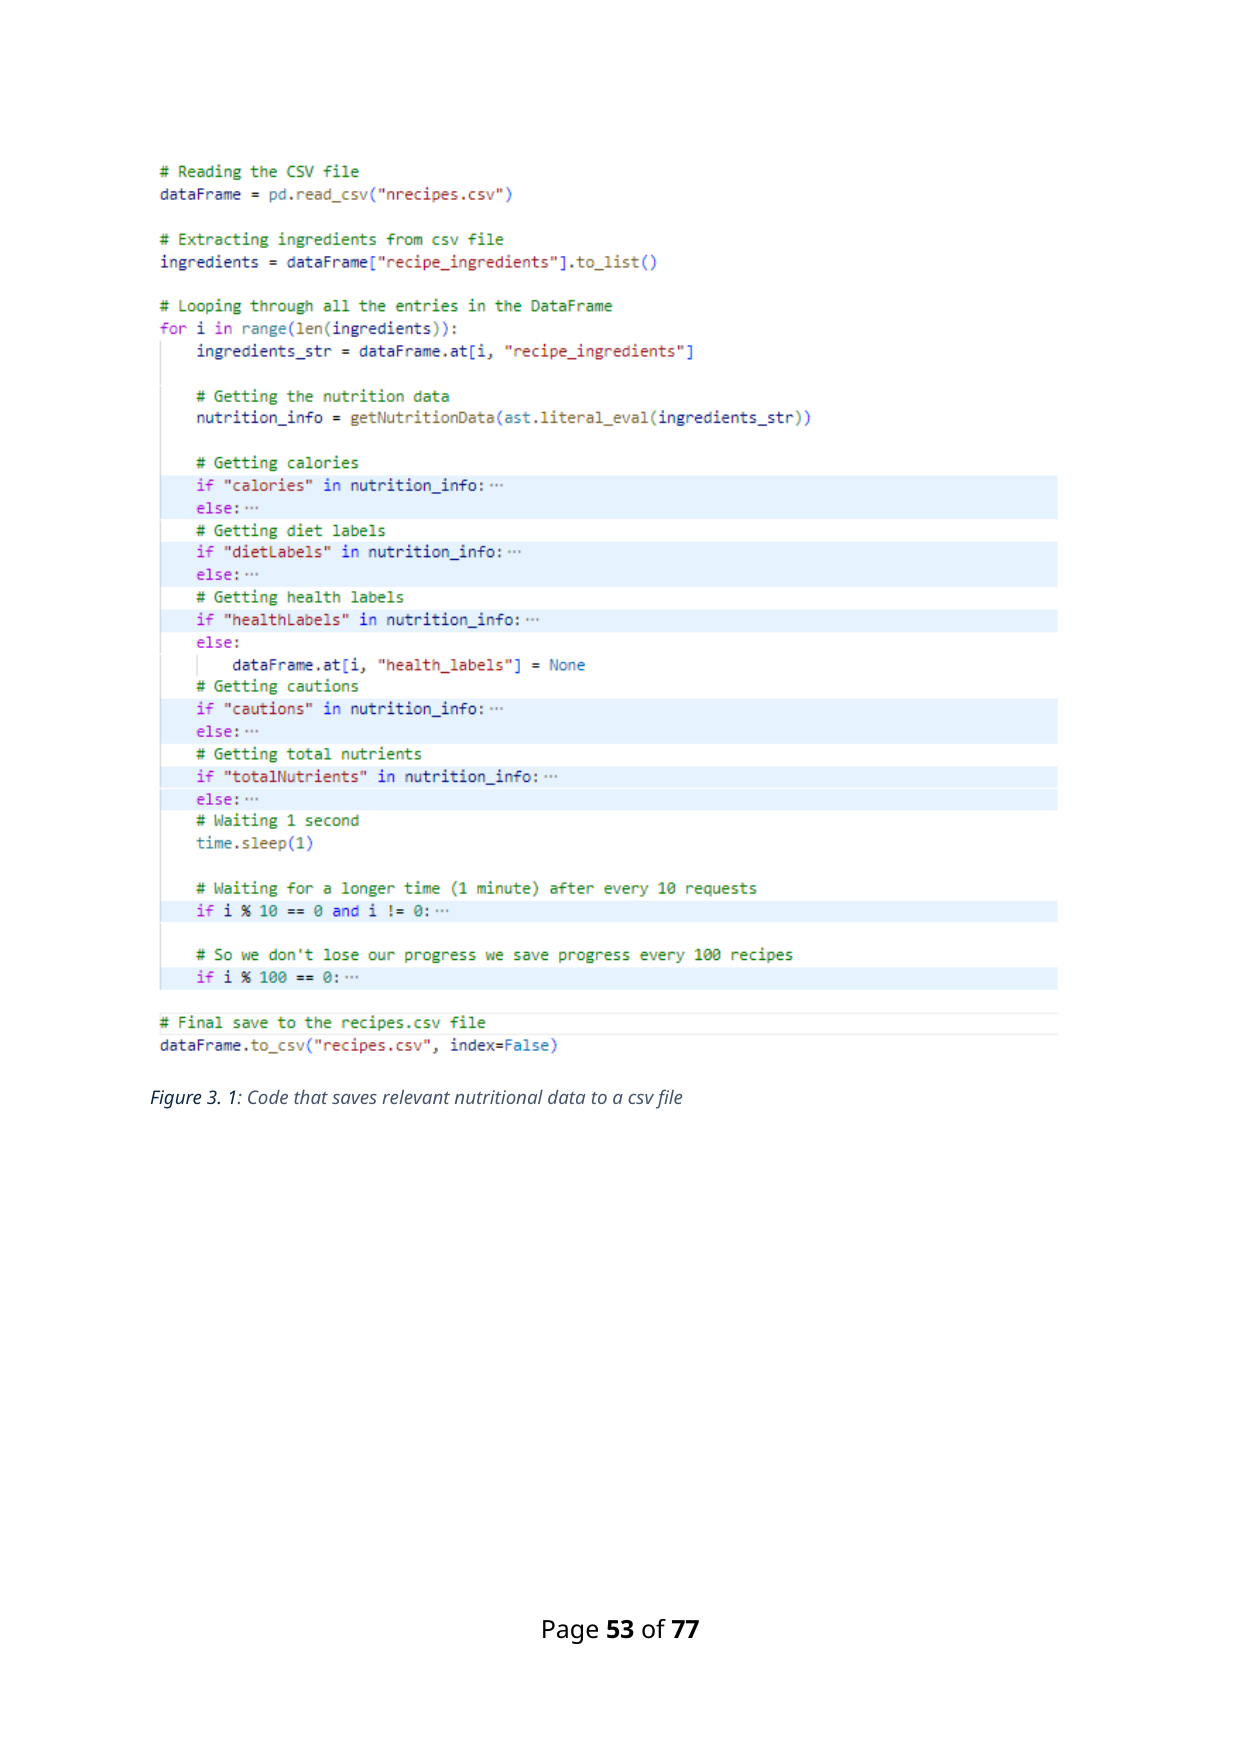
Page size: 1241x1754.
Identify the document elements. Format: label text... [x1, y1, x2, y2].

text Figure 3. 1: Code that saves relevant nutritional data to a csv file [150, 1084, 1090, 1110]
picture [150, 150, 1058, 1065]
